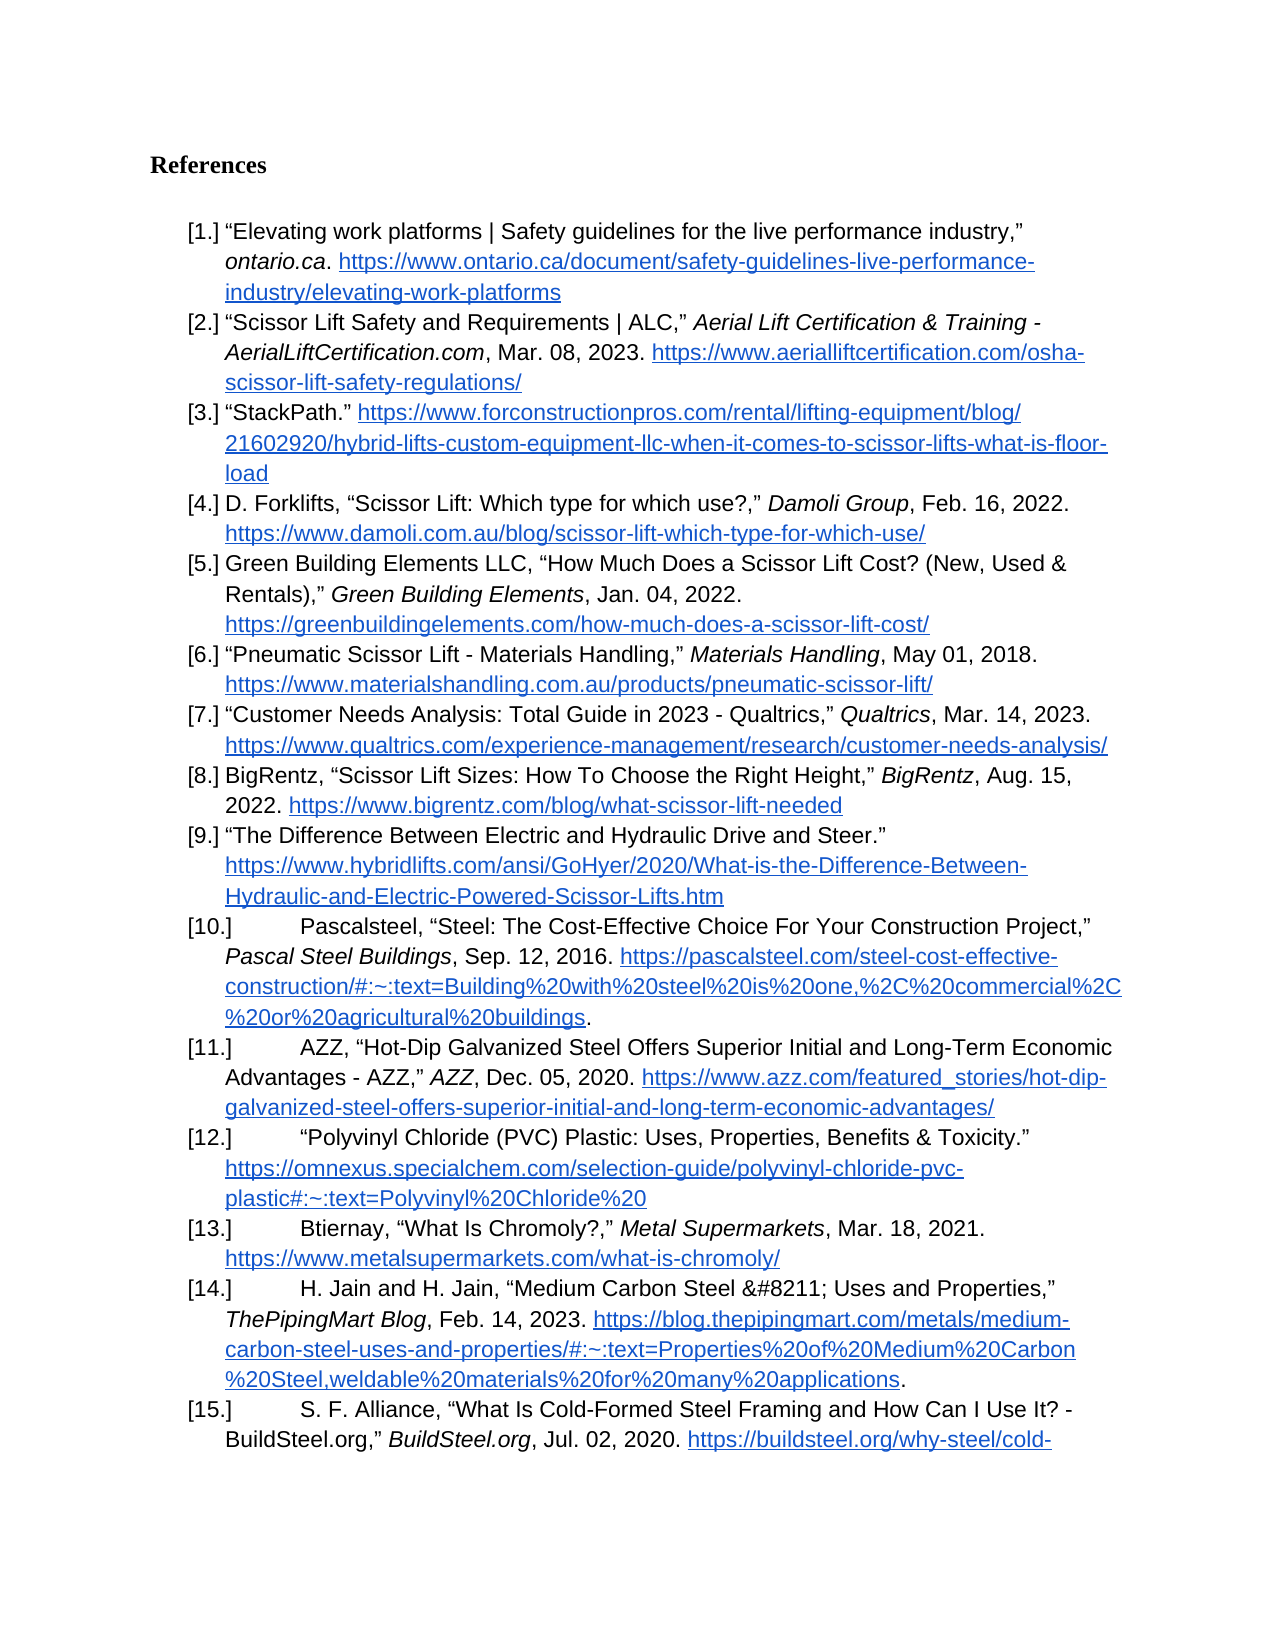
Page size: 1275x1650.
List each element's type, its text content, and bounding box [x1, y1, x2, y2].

list BigRentz, “Scissor Lift Sizes: How To Choose the Right Height,” BigRentz, Aug. 15, 2022. https://www.bigrentz.com/blog/what-scissor-lift-needed [187, 762, 1125, 818]
list “The Difference Between Electric and Hydraulic Drive and Steer.” https://www.hybridlifts.com/ansi/GoHyer/2020/What-is-the-Difference-Between-Hydraulic-and-Electric-Powered-Scissor-Lifts.htm [187, 822, 1125, 909]
list AZZ, “Hot-Dip Galvanized Steel Offers Superior Initial and Long-Term Economic Advantages - AZZ,” AZZ, Dec. 05, 2020. https://www.azz.com/featured_stories/hot-dip-galvanized-steel-offers-superior-initial-and-long-term-economic-advantages/ [187, 1034, 1125, 1121]
list “Scissor Lift Safety and Requirements | ALC,” Aerial Lift Certification & Training - AerialLiftCertification.com, Mar. 08, 2023. https://www.aerialliftcertification.com/osha-scissor-lift-safety-regulations/ [187, 309, 1125, 396]
list Green Building Elements LLC, “How Much Does a Scissor Lift Cost? (New, Used & Rentals),” Green Building Elements, Jan. 04, 2022. https://greenbuildingelements.com/how-much-does-a-scissor-lift-cost/ [187, 550, 1125, 637]
list Btiernay, “What Is Chromoly?,” Metal Supermarkets, Mar. 18, 2021. https://www.metalsupermarkets.com/what-is-chromoly/ [187, 1215, 1125, 1272]
list H. Jain and H. Jain, “Medium Carbon Steel &#8211; Uses and Properties,” ThePipingMart Blog, Feb. 14, 2023. https://blog.thepipingmart.com/metals/medium-carbon-steel-uses-and-properties/#:~:text=Properties%20of%20Medium%20Carbon%20Steel,weldable%20materials%20for%20many%20applications. [187, 1275, 1125, 1392]
list Pascalsteel, “Steel: The Cost-Effective Choice For Your Construction Project,” Pascal Steel Buildings, Sep. 12, 2016. https://pascalsteel.com/steel-cost-effective-construction/#:~:text=Building%20with%20steel%20is%20one,%2C%20commercial%2C%20or%20agricultural%20buildings. [187, 913, 1125, 1030]
list D. Forklifts, “Scissor Lift: Which type for which use?,” Damoli Group, Feb. 16, 2022. https://www.damoli.com.au/blog/scissor-lift-which-type-for-which-use/ [187, 490, 1125, 547]
list “StackPath.” https://www.forconstructionpros.com/rental/lifting-equipment/blog/21602920/hybrid-lifts-custom-equipment-llc-when-it-comes-to-scissor-lifts-what-is-floor-load [187, 399, 1125, 486]
list “Elevating work platforms | Safety guidelines for the live performance industry,” ontario.ca. https://www.ontario.ca/document/safety-guidelines-live-performance-industry/elevating-work-platforms [187, 218, 1125, 305]
text References [150, 150, 1125, 179]
list “Customer Needs Analysis: Total Guide in 2023 - Qualtrics,” Qualtrics, Mar. 14, 2023. https://www.qualtrics.com/experience-management/research/customer-needs-analysis/ [187, 701, 1125, 758]
list “Polyvinyl Chloride (PVC) Plastic: Uses, Properties, Benefits & Toxicity.” https://omnexus.specialchem.com/selection-guide/polyvinyl-chloride-pvc-plastic#:~:text=Polyvinyl%20Chloride%20 [187, 1124, 1125, 1211]
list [187, 1396, 1125, 1453]
list “Pneumatic Scissor Lift - Materials Handling,” Materials Handling, May 01, 2018. https://www.materialshandling.com.au/products/pneumatic-scissor-lift/ [187, 641, 1125, 698]
